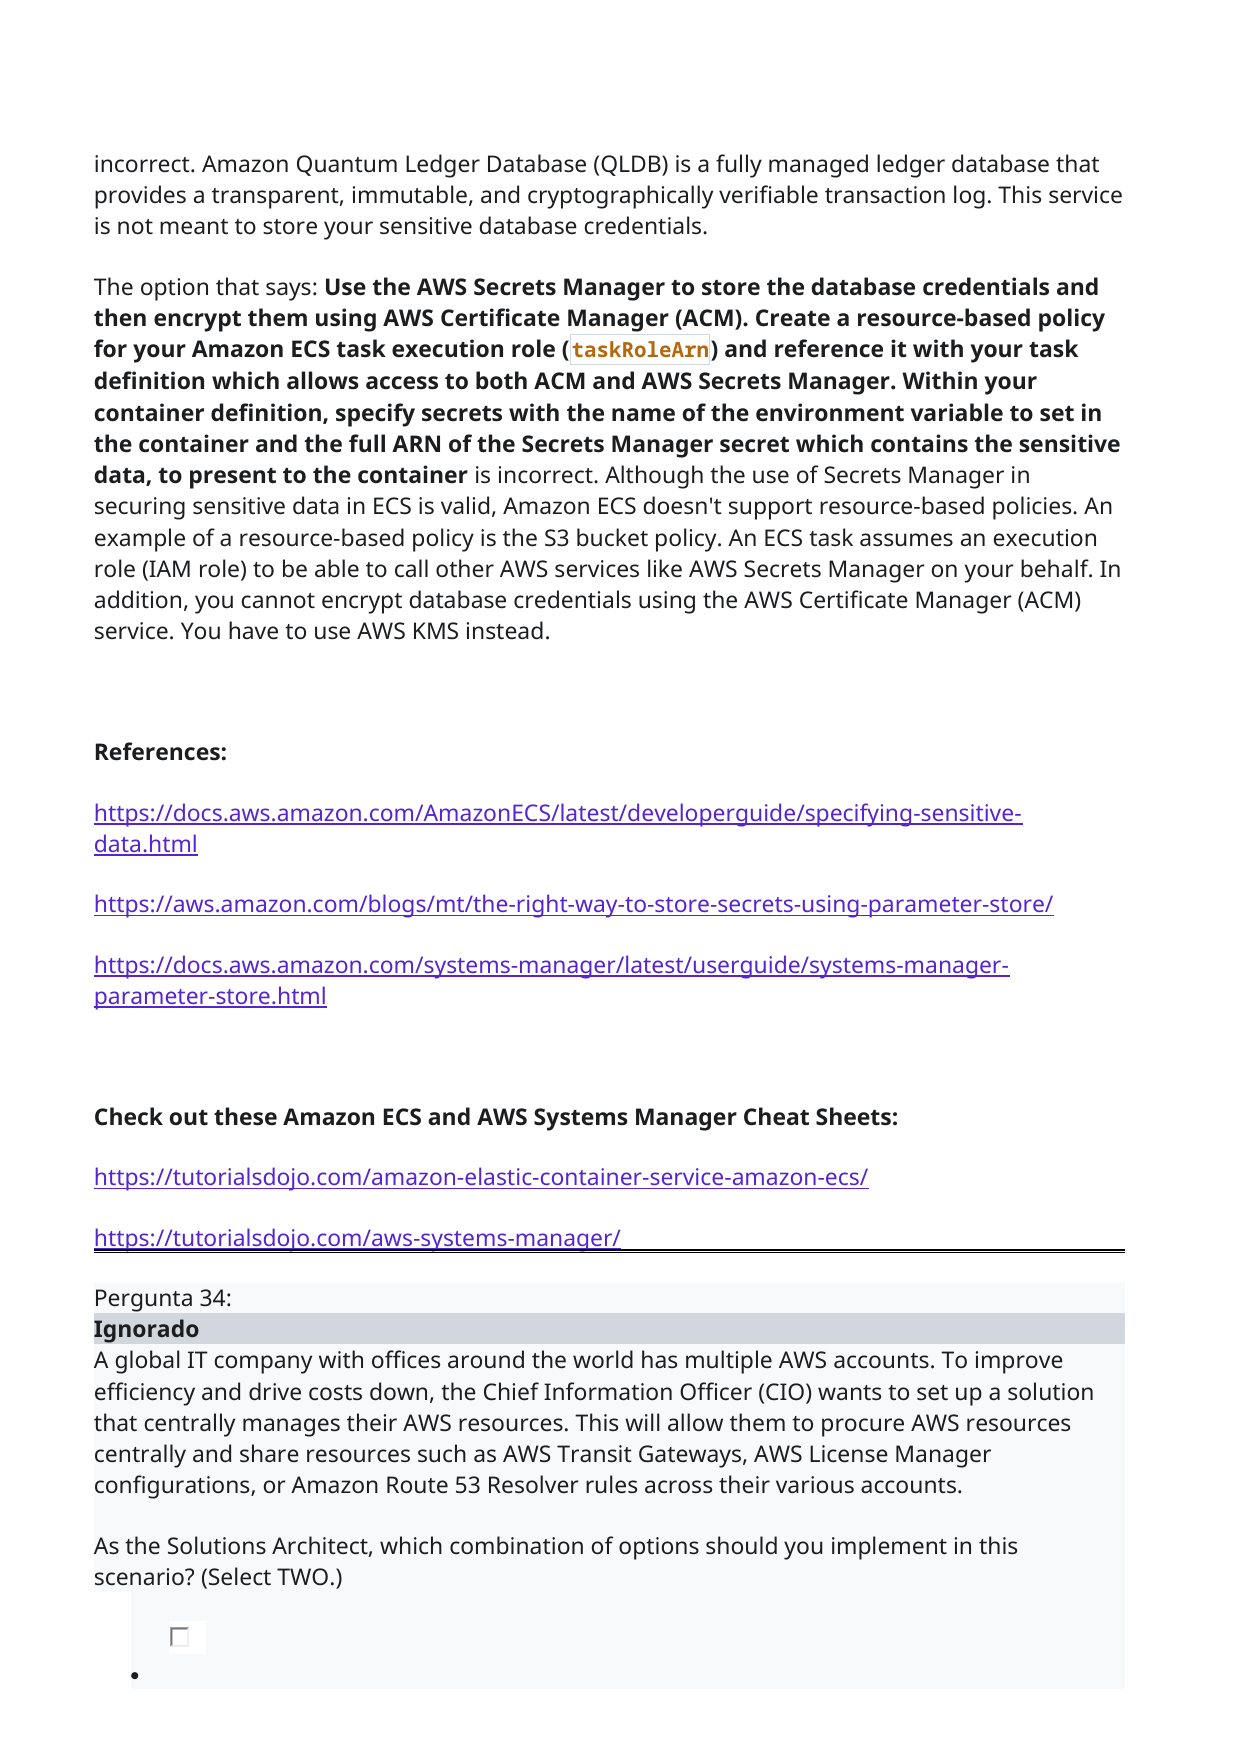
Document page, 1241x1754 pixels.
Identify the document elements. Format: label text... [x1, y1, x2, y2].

text https://tutorialsdojo.com/aws-systems-manager/ [94, 1221, 1125, 1249]
text Ignorado [94, 1313, 1125, 1344]
text https://tutorialsdojo.com/amazon-elastic-container-service-amazon-ecs/ [94, 1161, 1125, 1192]
text Check out these Amazon ECS and AWS Systems Manager Cheat Sheets: [94, 1101, 1125, 1132]
text References: [94, 736, 1125, 767]
text As the Solutions Architect, which combination of options should you implement in this scenario? (Select TWO.) [94, 1530, 1125, 1592]
text https://aws.amazon.com/blogs/mt/the-right-way-to-store-secrets-using-parameter-store/ [94, 888, 1125, 919]
text https://docs.aws.amazon.com/AmazonECS/latest/developerguide/specifying-sensitive-data.html [94, 796, 1125, 859]
text The option that says: Use the AWS Secrets Manager to store the database credentials and then encrypt them using AWS Certificate Manager (ACM). Create a resource-based policy for your Amazon ECS task execution role (taskRoleArn) and reference it with your task definition which allows access to both ACM and AWS Secrets Manager. Within your container definition, specify secrets with the name of the environment variable to set in the container and the full ARN of the Secrets Manager secret which contains the sensitive data, to present to the container is incorrect. Although the use of Secrets Manager in securing sensitive data in ECS is valid, Amazon ECS doesn't support resource-based policies. An example of a resource-based policy is the S3 bucket policy. An ECS task assumes an execution role (IAM role) to be able to call other AWS services like AWS Secrets Manager on your behalf. In addition, you cannot encrypt database credentials using the AWS Certificate Manager (ACM) service. You have to use AWS KMS instead. [94, 271, 1125, 646]
text A global IT company with offices around the world has multiple AWS accounts. To improve efficiency and drive costs down, the Chief Information Officer (CIO) wants to set up a solution that centrally manages their AWS resources. This will allow them to procure AWS resources centrally and share resources such as AWS Transit Gateways, AWS License Manager configurations, or Amazon Route 53 Resolver rules across their various accounts. [94, 1344, 1125, 1501]
text Pergunta 34: [94, 1282, 1125, 1313]
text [94, 148, 1125, 241]
text https://docs.aws.amazon.com/systems-manager/latest/userguide/systems-manager-parameter-store.html [94, 948, 1125, 1011]
